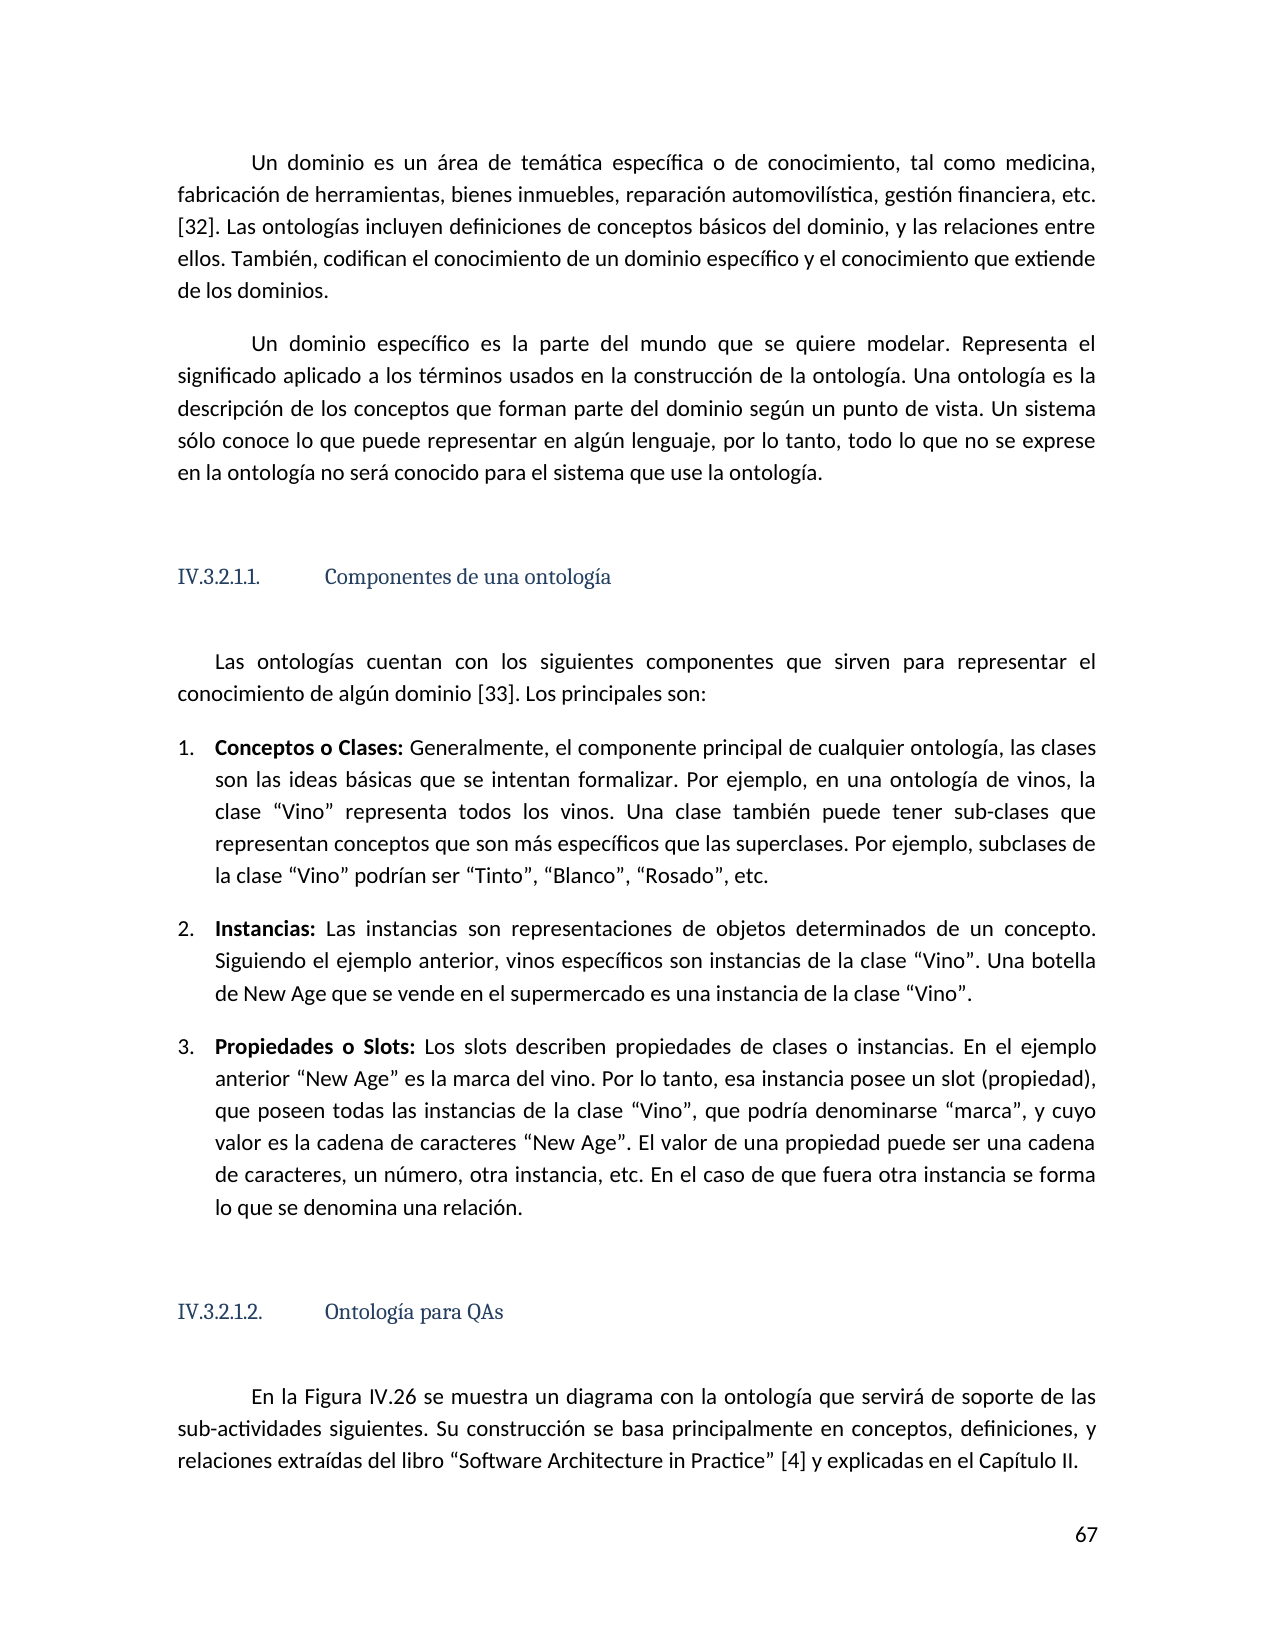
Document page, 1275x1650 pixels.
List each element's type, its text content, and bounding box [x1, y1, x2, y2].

text Un dominio es un área de temática específica o de conocimiento, tal como medicina, fabricación de herramientas, bienes inmuebles, reparación automovilística, gestión financiera, etc. . Las ontologías incluyen definiciones de conceptos básicos del dominio, y las relaciones entre ellos. También, codifican el conocimiento de un dominio específico y el conocimiento que extiende de los dominios. [177, 148, 1098, 304]
list Instancias: Las instancias son representaciones de objetos determinados de un concepto. Siguiendo el ejemplo anterior, vinos específicos son instancias de la clase “Vino”. Una botella de New Age que se vende en el supermercado es una instancia de la clase “Vino”. [177, 914, 1098, 1007]
text Las ontologías cuentan con los siguientes componentes que sirven para representar el conocimiento de algún dominio . Los principales son: [177, 647, 1098, 708]
subtitle Ontología para QAs [177, 1299, 1098, 1325]
list Propiedades o Slots: Los slots describen propiedades de clases o instancias. En el ejemplo anterior “New Age” es la marca del vino. Por lo tanto, esa instancia posee un slot (propiedad), que poseen todas las instancias de la clase “Vino”, que podría denominarse “marca”, y cuyo valor es la cadena de caracteres “New Age”. El valor de una propiedad puede ser una cadena de caracteres, un número, otra instancia, etc. En el caso de que fuera otra instancia se forma lo que se denomina una relación. [177, 1032, 1098, 1221]
text En la Figura IV.10 se muestra un diagrama con la ontología que servirá de soporte de las sub-actividades siguientes. Su construcción se basa principalmente en conceptos, definiciones, y relaciones extraídas del libro “Software Architecture in Practice” y explicadas en el Capítulo II. [177, 1382, 1098, 1474]
subtitle Componentes de una ontología [177, 564, 1098, 591]
list Conceptos o Clases: Generalmente, el componente principal de cualquier ontología, las clases son las ideas básicas que se intentan formalizar. Por ejemplo, en una ontología de vinos, la clase “Vino” representa todos los vinos. Una clase también puede tener sub-clases que representan conceptos que son más específicos que las superclases. Por ejemplo, subclases de la clase “Vino” podrían ser “Tinto”, “Blanco”, “Rosado”, etc. [177, 733, 1098, 889]
text Un dominio específico es la parte del mundo que se quiere modelar. Representa el significado aplicado a los términos usados en la construcción de la ontología. Una ontología es la descripción de los conceptos que forman parte del dominio según un punto de vista. Un sistema sólo conoce lo que puede representar en algún lenguaje, por lo tanto, todo lo que no se exprese en la ontología no será conocido para el sistema que use la ontología. [177, 329, 1098, 486]
